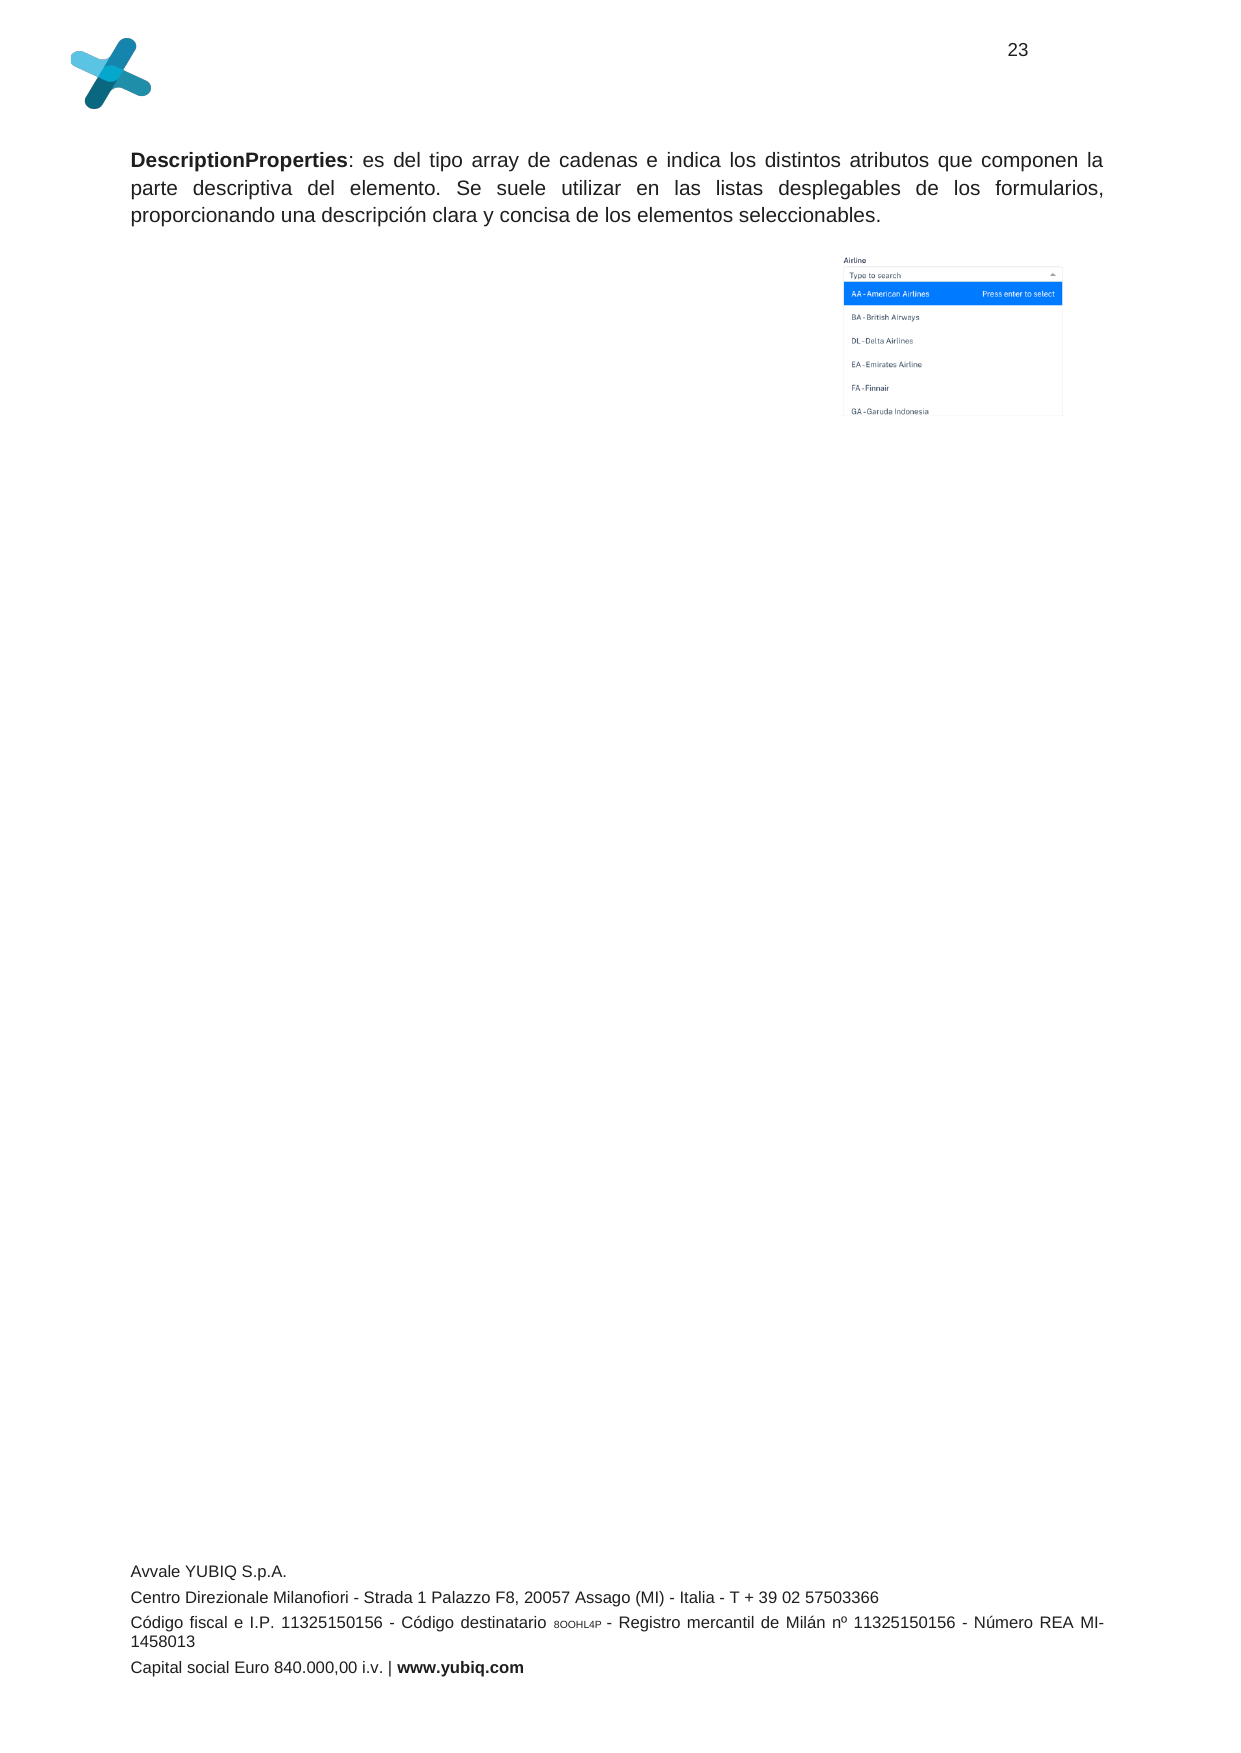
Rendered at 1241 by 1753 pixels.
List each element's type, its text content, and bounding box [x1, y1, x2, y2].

picture [839, 255, 1064, 423]
text DescriptionProperties: es del tipo array de cadenas e indica los distintos atributos que componen la parte descriptiva del elemento. Se suele utilizar en las listas desplegables de los formularios, proporcionando una descripción clara y concisa de los elementos seleccionables. [130, 148, 1105, 227]
picture [70, 38, 151, 109]
